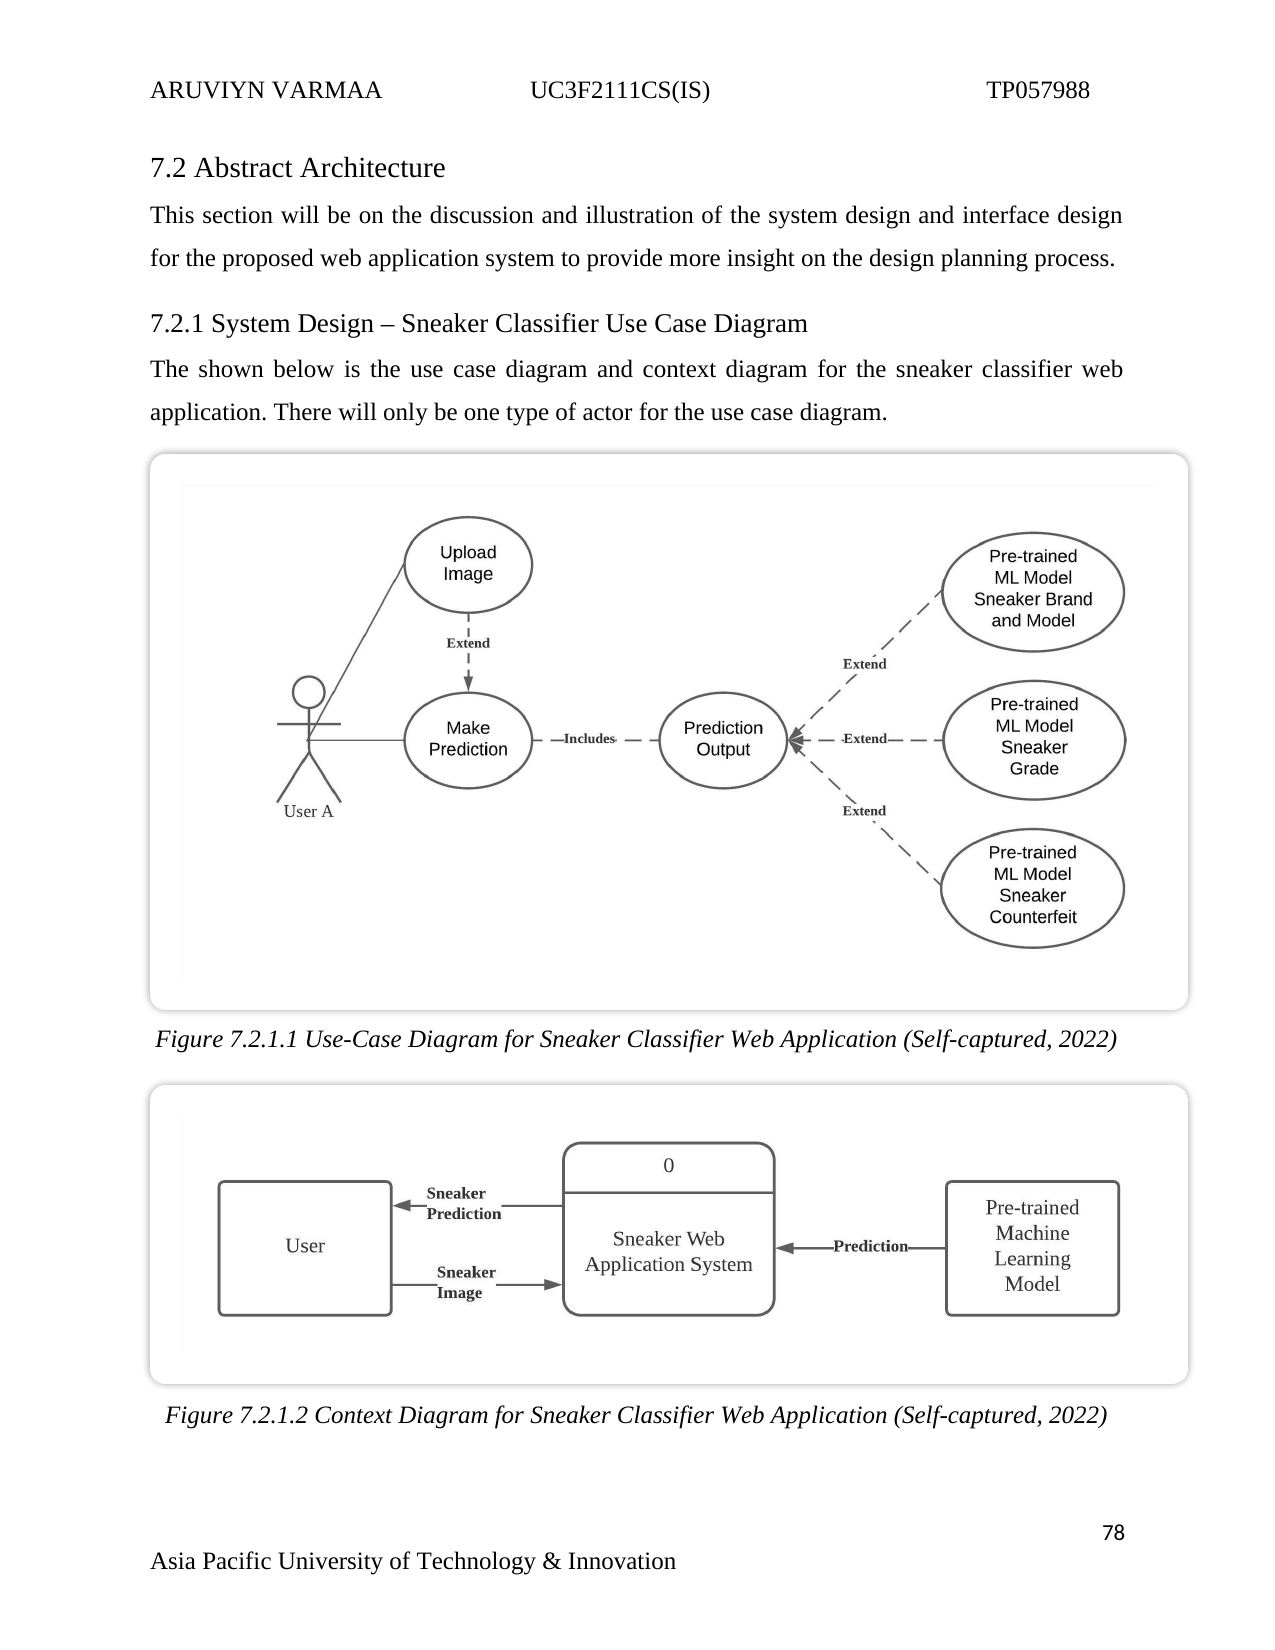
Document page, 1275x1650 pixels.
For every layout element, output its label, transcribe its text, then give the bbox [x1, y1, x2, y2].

text This section will be on the discussion and illustration of the system design and interface design for the proposed web application system to provide more insight on the design planning process. [150, 200, 1125, 272]
text The shown below is the use case diagram and context diagram for the sneaker classifier web application. There will only be one type of actor for the use case diagram. [150, 354, 1125, 426]
picture [181, 485, 1156, 979]
subtitle 7.2.1 System Design – Sneaker Classifier Use Case Diagram [150, 307, 1125, 338]
text Figure 7.2.1.1 Use-Case Diagram for Sneaker Classifier Web Application (Self-captured, 2022) [150, 1009, 1125, 1053]
picture [181, 1117, 1156, 1353]
subtitle 7.2 Abstract Architecture [150, 150, 1125, 183]
text Figure 7.2.1.2 Context Diagram for Sneaker Classifier Web Application (Self-captured, 2022) [150, 1383, 1125, 1429]
